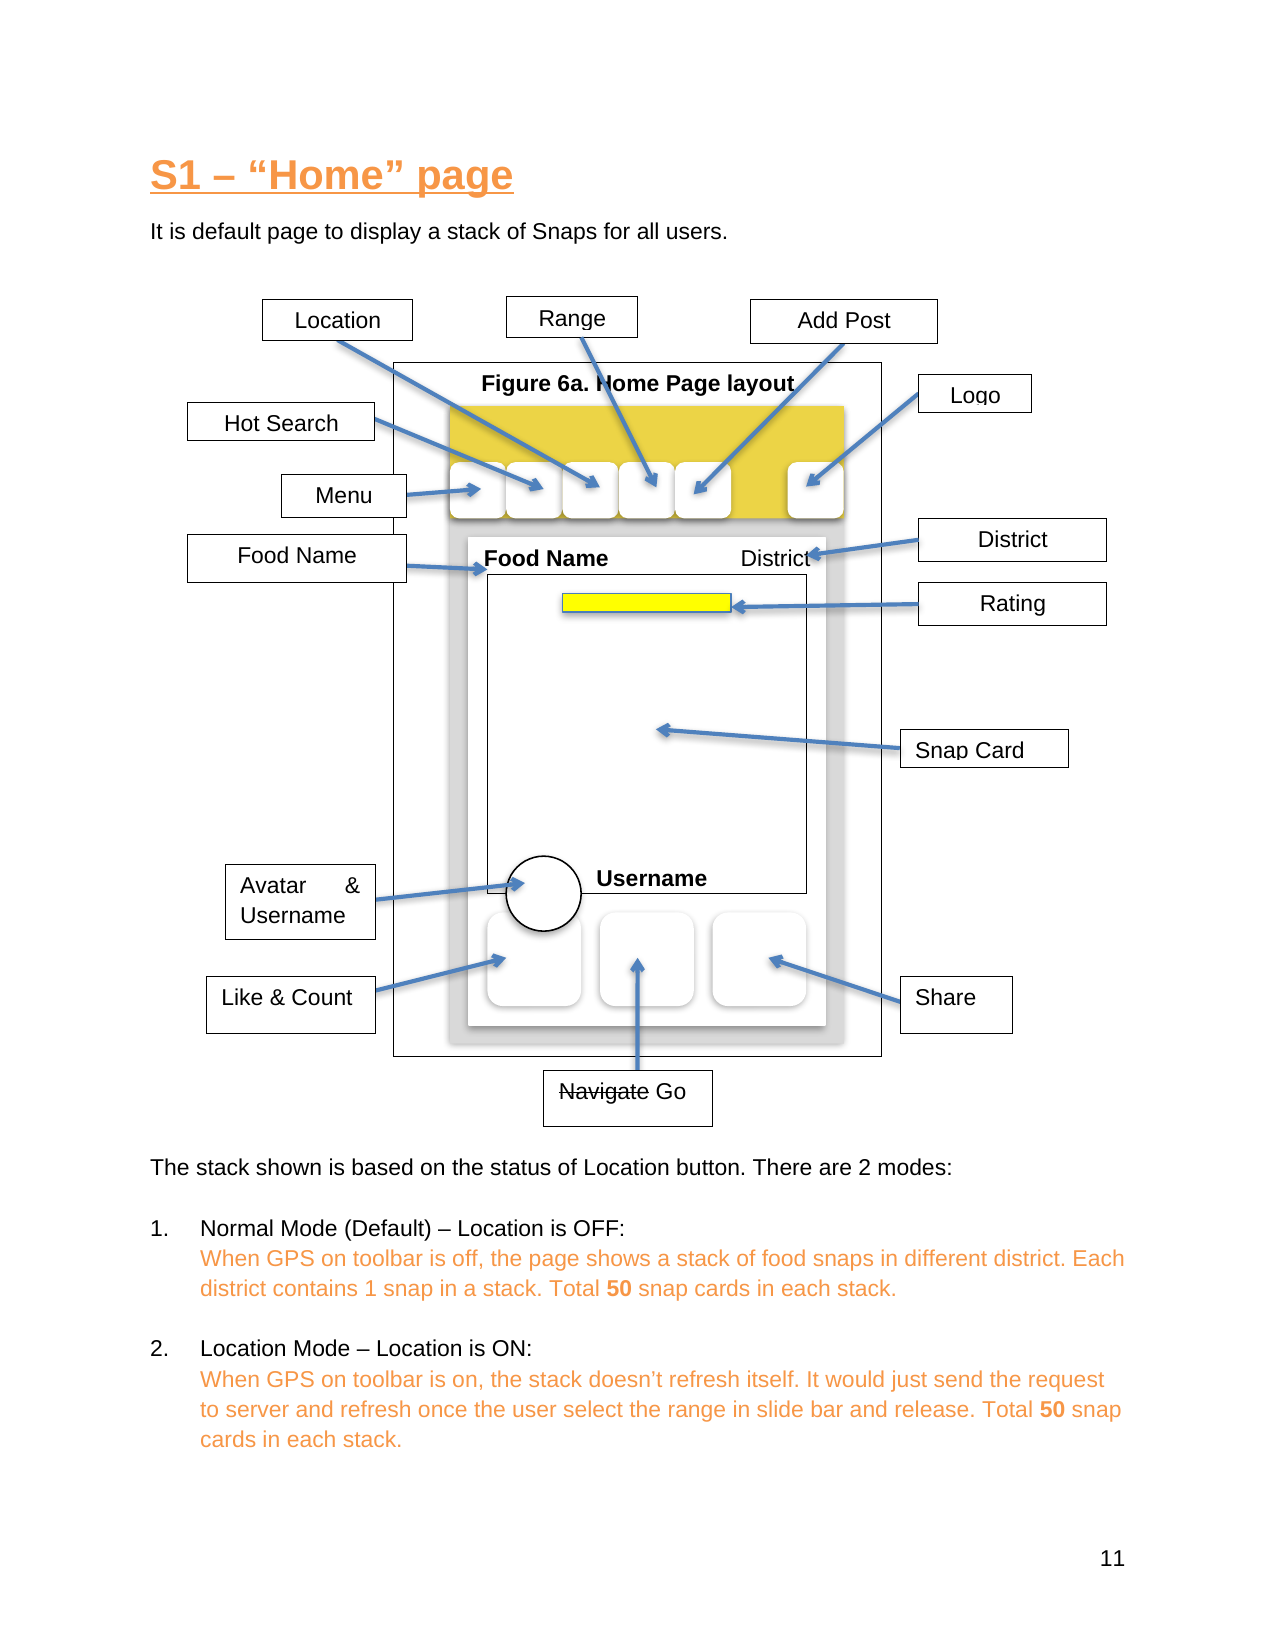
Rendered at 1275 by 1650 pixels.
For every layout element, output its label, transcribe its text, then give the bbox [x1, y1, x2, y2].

text When GPS on toolbar is off, the page shows a stack of food snaps in different district. Each district contains 1 snap in a stack. Total 50 snap cards in each stack. [200, 1245, 1125, 1301]
text The stack shown is based on the status of Location button. There are 2 modes: [150, 1154, 1125, 1180]
text It is default page to display a stack of Snaps for all users. [150, 218, 1125, 244]
text When GPS on toolbar is on, the stack doesn’t refresh itself. It would just send the request to server and refresh once the user select the range in slide bar and release. Total 50 snap cards in each stack. [200, 1366, 1125, 1452]
list Location Mode – Location is ON: [150, 1335, 1125, 1362]
subtitle S1 – “Home” page [150, 150, 1125, 198]
list Normal Mode (Default) – Location is OFF: [150, 1214, 1125, 1241]
